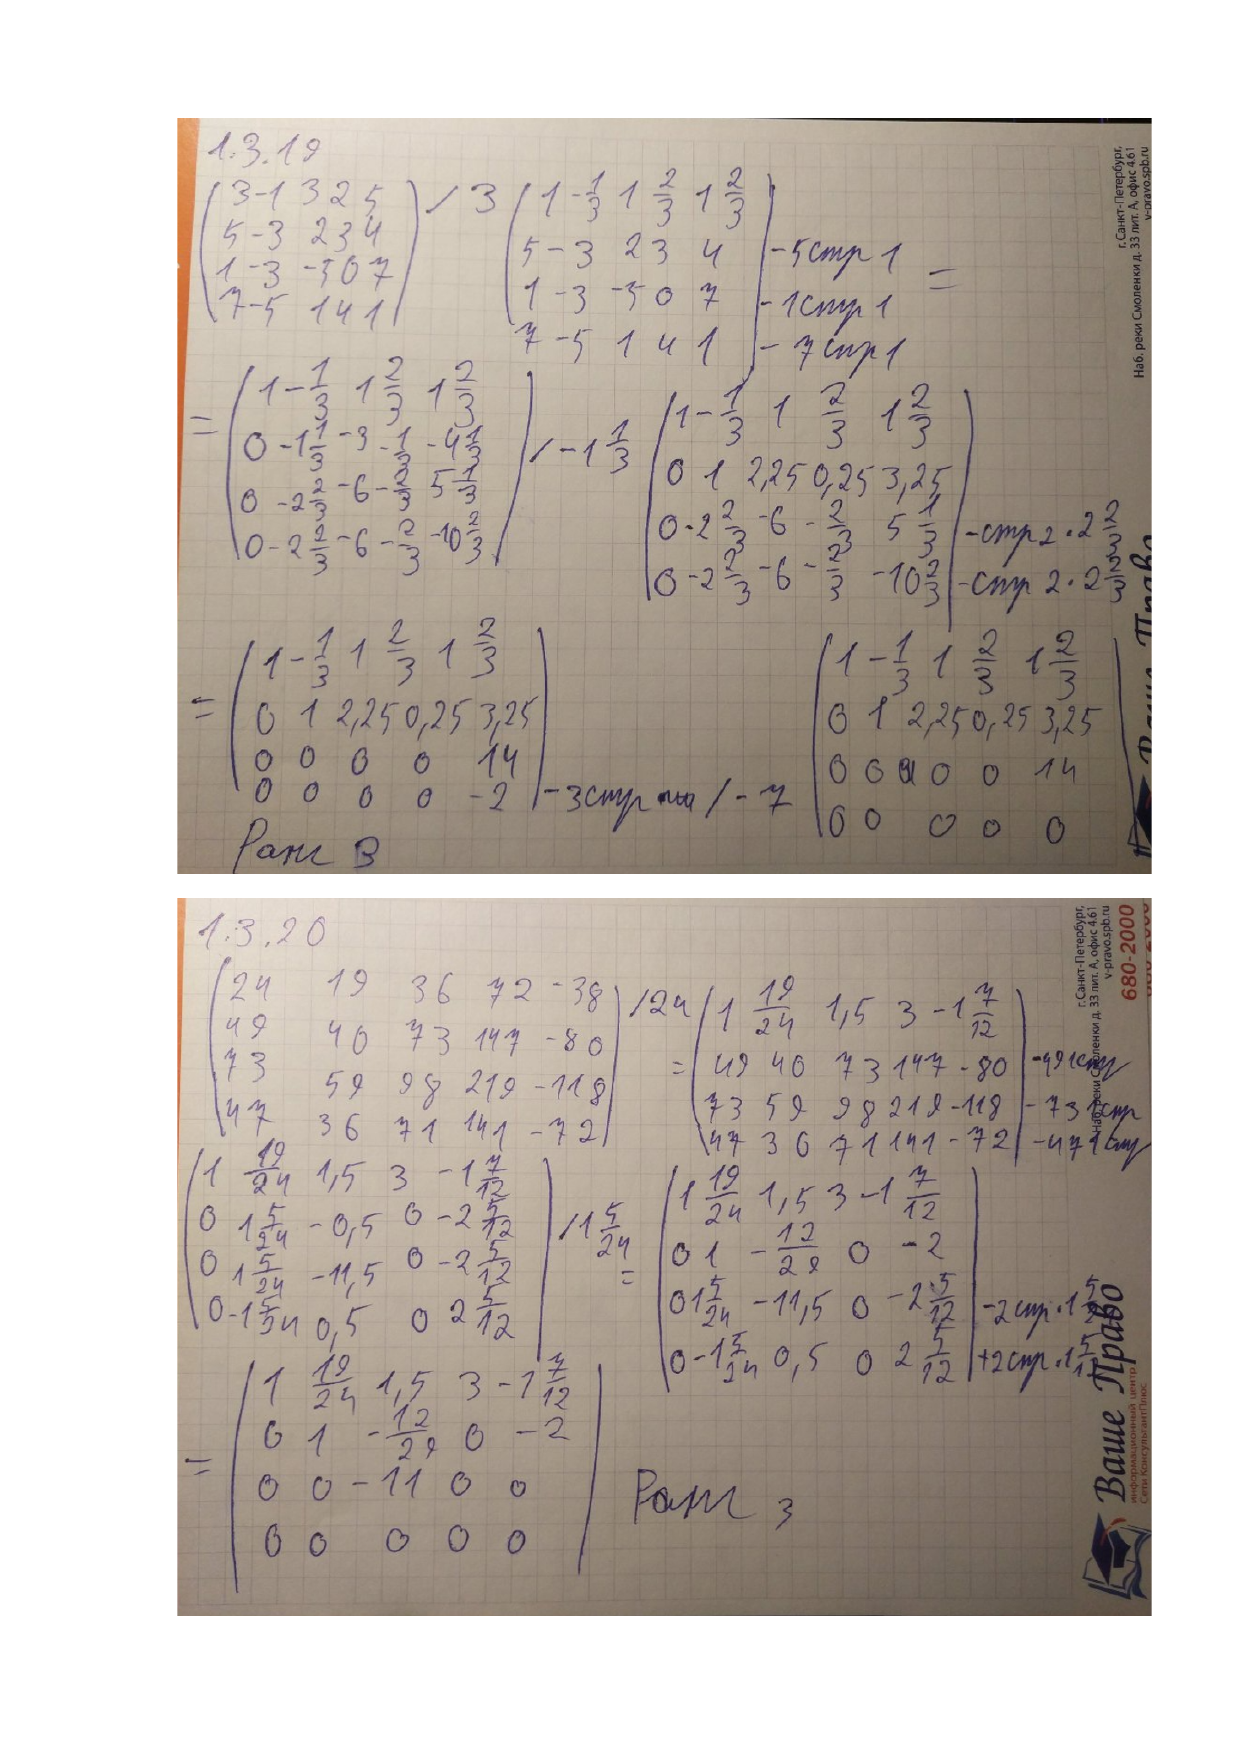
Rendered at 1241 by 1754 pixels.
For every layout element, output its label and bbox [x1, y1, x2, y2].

picture [177, 898, 1152, 1616]
picture [177, 118, 1152, 874]
